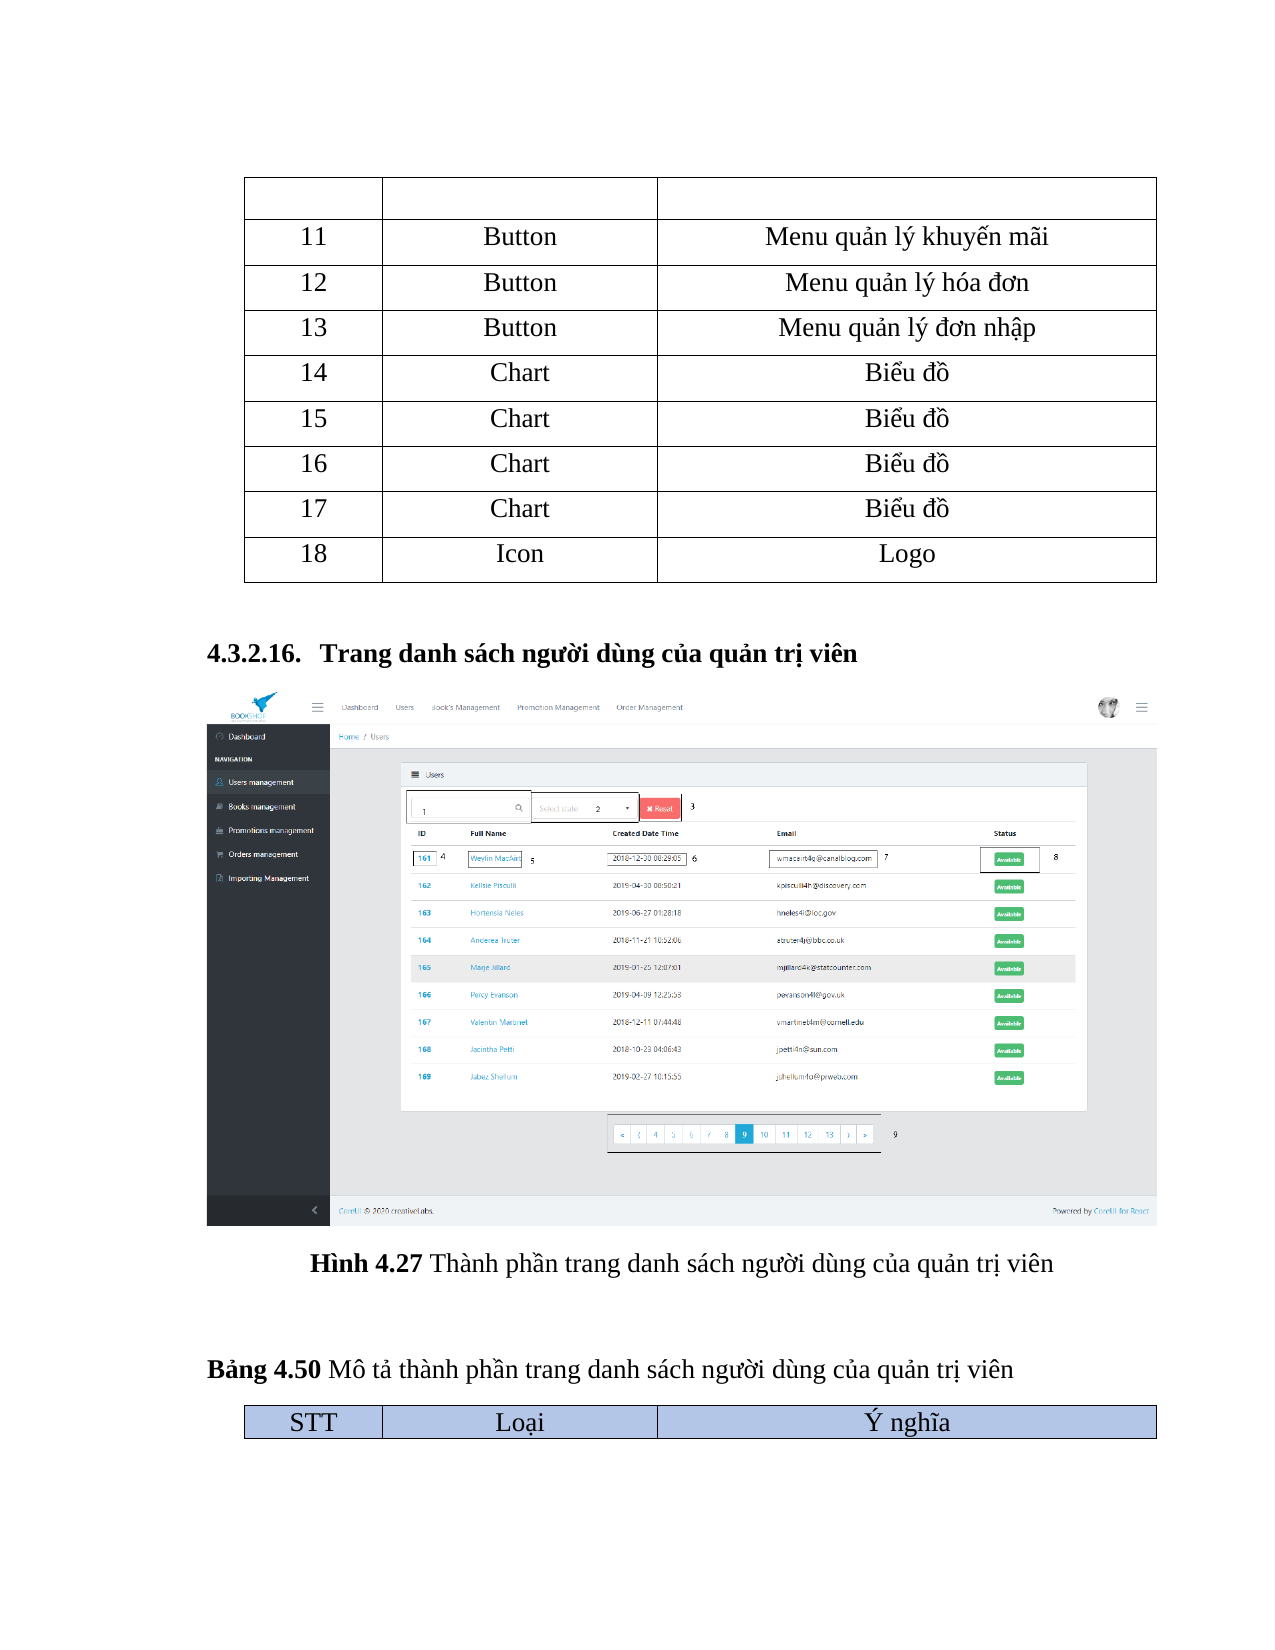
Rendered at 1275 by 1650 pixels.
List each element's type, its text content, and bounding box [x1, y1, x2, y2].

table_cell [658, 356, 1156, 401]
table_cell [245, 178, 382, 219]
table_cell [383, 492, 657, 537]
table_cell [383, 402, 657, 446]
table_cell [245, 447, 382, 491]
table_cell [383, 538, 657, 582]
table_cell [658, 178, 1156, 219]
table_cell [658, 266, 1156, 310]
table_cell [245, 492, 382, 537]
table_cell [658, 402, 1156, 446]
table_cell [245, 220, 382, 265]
text Hình 4.27 Thành phần trang danh sách người dùng của quản trị viên [207, 1247, 1157, 1279]
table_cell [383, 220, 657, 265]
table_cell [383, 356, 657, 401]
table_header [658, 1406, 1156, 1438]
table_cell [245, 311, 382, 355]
subtitle Trang danh sách người dùng của quản trị viên [207, 637, 1157, 668]
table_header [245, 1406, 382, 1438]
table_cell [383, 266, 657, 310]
text Bảng 4.50 Mô tả thành phần trang danh sách người dùng của quản trị viên [207, 1353, 1157, 1384]
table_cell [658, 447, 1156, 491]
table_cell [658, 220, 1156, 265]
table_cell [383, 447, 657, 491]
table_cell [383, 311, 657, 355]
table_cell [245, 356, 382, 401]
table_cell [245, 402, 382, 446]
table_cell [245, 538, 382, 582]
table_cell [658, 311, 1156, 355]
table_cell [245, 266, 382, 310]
picture [206, 690, 1157, 1226]
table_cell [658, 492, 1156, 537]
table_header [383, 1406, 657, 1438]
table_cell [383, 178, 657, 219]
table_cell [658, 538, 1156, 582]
